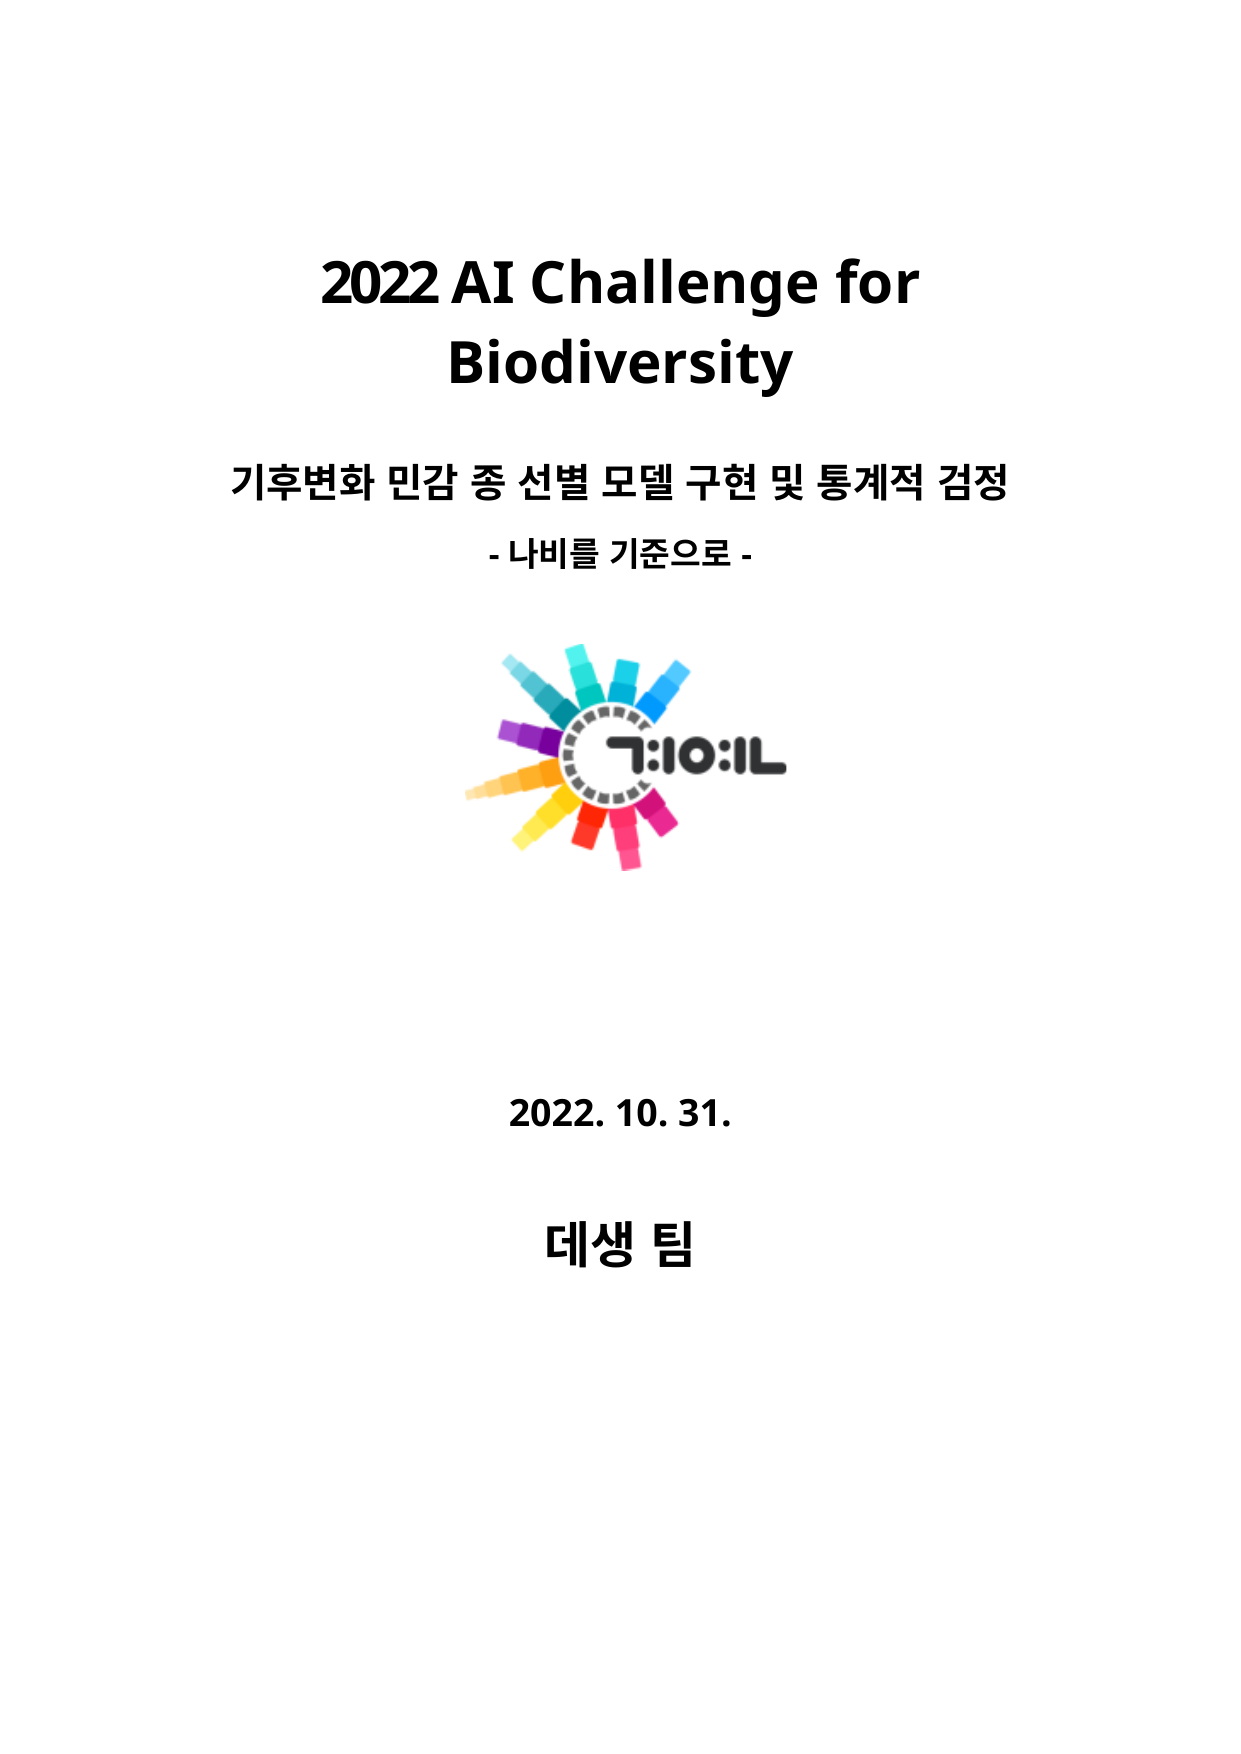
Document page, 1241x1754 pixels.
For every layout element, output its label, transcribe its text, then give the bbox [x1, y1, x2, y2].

text 2022 AI Challenge for Biodiversity [150, 241, 1090, 400]
text 2022. 10. 31. [150, 1087, 1090, 1138]
picture [465, 644, 787, 871]
text 기후변화 민감 종 선별 모델 구현 및 통계적 검정 [150, 452, 1090, 509]
text - 나비를 기준으로 - [150, 527, 1090, 576]
text 데생 팀 [150, 1206, 1090, 1278]
